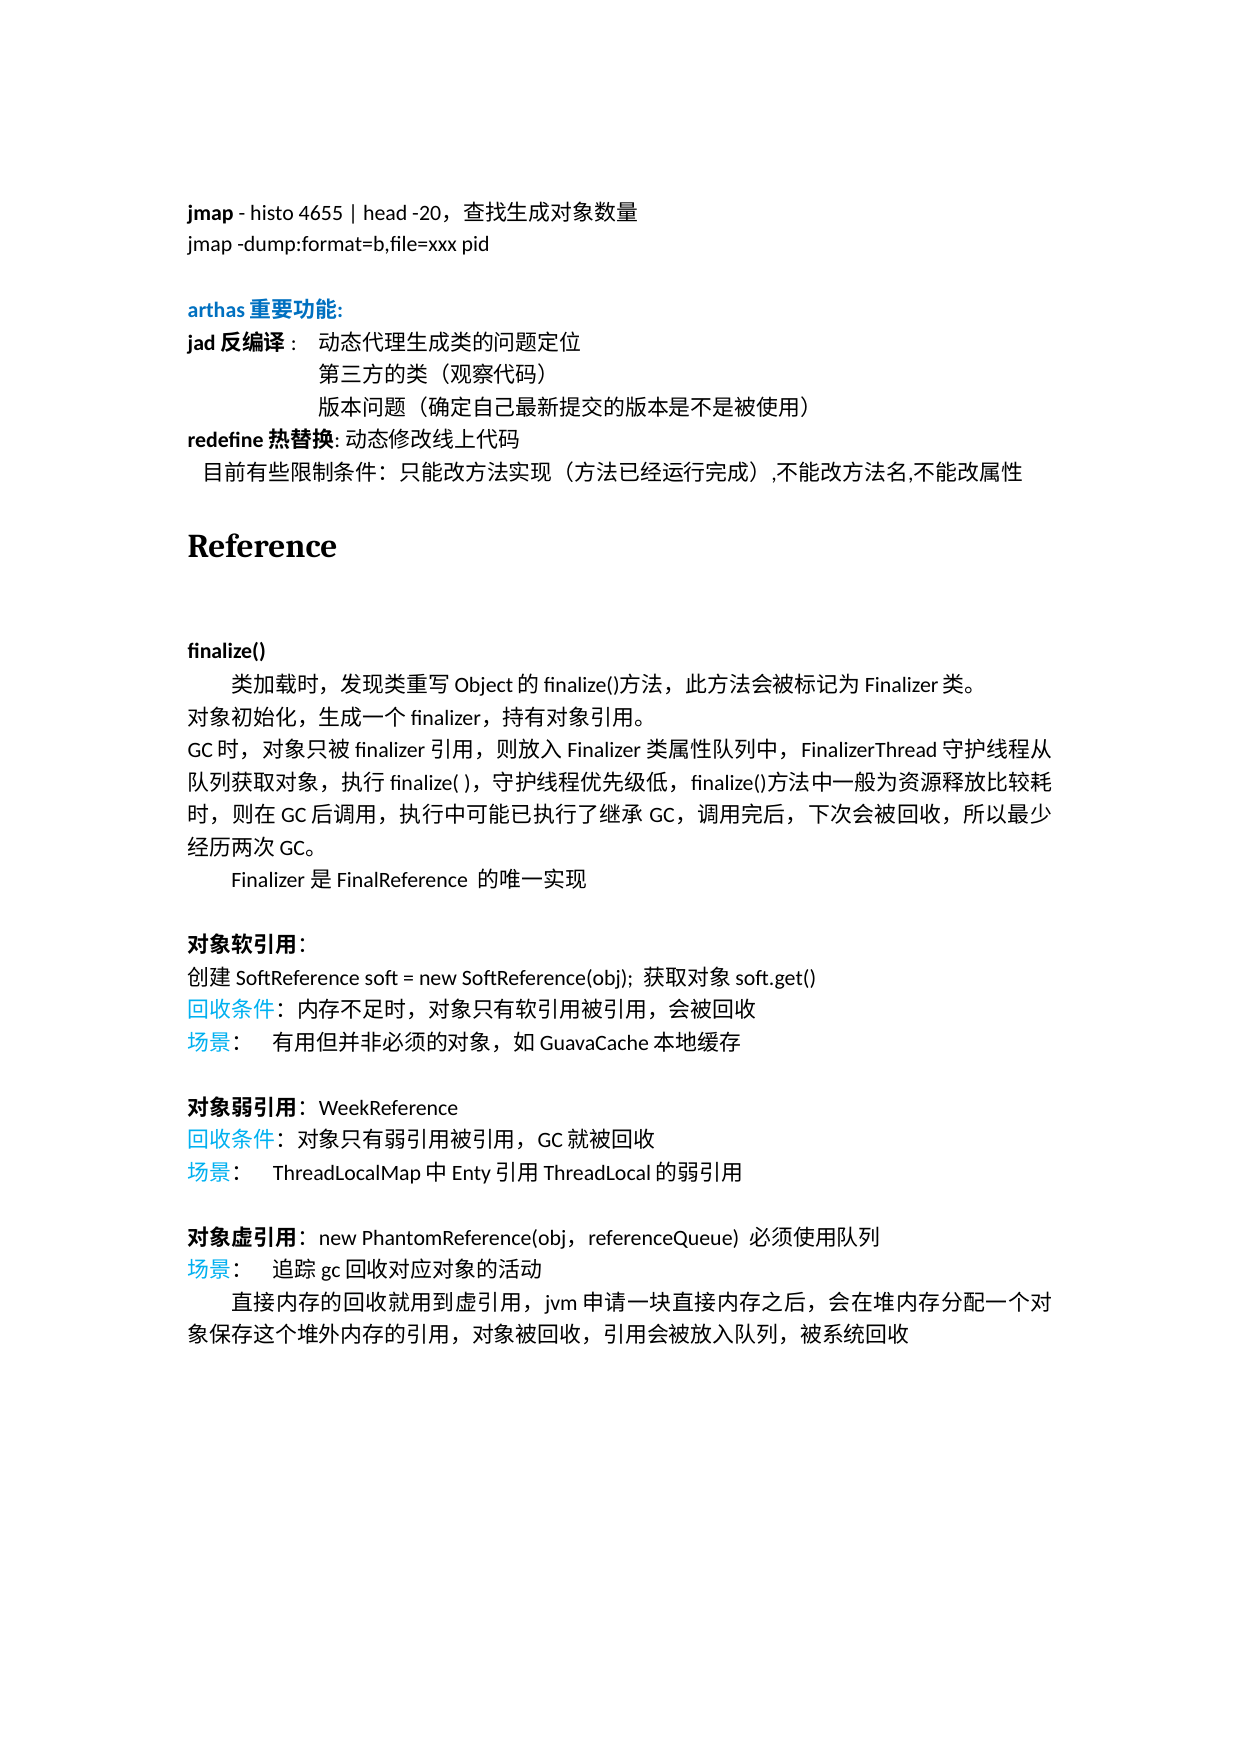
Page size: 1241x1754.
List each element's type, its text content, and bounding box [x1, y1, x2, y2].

text 回收条件：内存不足时，对象只有软引用被引用，会被回收 [187, 992, 1053, 1024]
text arthas重要功能: [187, 292, 1053, 324]
subtitle Reference [187, 514, 1053, 579]
text 场景： 追踪gc回收对应对象的活动 [187, 1252, 1053, 1284]
text jmap -dump:format=b,file=xxx pid [187, 227, 1053, 259]
text 对象软引用： [187, 927, 1053, 959]
text 场景： ThreadLocalMap中Enty引用ThreadLocal的弱引用 [187, 1154, 1053, 1187]
text 创建SoftReference soft = new SoftReference(obj); 获取对象soft.get() [187, 959, 1053, 992]
text 对象弱引用：WeekReference [187, 1089, 1053, 1122]
text 目前有些限制条件：只能改方法实现（方法已经运行完成）,不能改方法名,不能改属性 [187, 454, 1053, 487]
text 第三方的类（观察代码） [187, 357, 1053, 389]
text jmap - histo 4655 | head -20，查找生成对象数量 [187, 194, 1053, 227]
text 版本问题（确定自己最新提交的版本是不是被使用） [187, 389, 1053, 422]
text 类加载时，发现类重写Object的finalize()方法，此方法会被标记为Finalizer类。 [187, 667, 1053, 699]
text 直接内存的回收就用到虚引用，jvm申请一块直接内存之后，会在堆内存分配一个对象保存这个堆外内存的引用，对象被回收，引用会被放入队列，被系统回收 [187, 1284, 1053, 1349]
text GC时，对象只被finalizer引用，则放入Finalizer 类属性队列中，FinalizerThread守护线程从队列获取对象，执行finalize( )，守护线程优先级低，finalize()方法中一般为资源释放比较耗时，则在GC后调用，执行中可能已执行了继承GC，调用完后，下次会被回收，所以最少经历两次GC。 [187, 732, 1053, 862]
text 场景： 有用但并非必须的对象，如GuavaCache本地缓存 [187, 1024, 1053, 1057]
text jad反编译 : 动态代理生成类的问题定位 [187, 324, 1053, 357]
text 回收条件：对象只有弱引用被引用，GC就被回收 [187, 1122, 1053, 1154]
text finalize() [187, 634, 1053, 667]
text redefine 热替换: 动态修改线上代码 [187, 422, 1053, 454]
text Finalizer 是 FinalReference 的唯一实现 [187, 862, 1053, 894]
text 对象虚引用：new PhantomReference(obj，referenceQueue) 必须使用队列 [187, 1219, 1053, 1252]
text 对象初始化，生成一个finalizer，持有对象引用。 [187, 699, 1053, 732]
